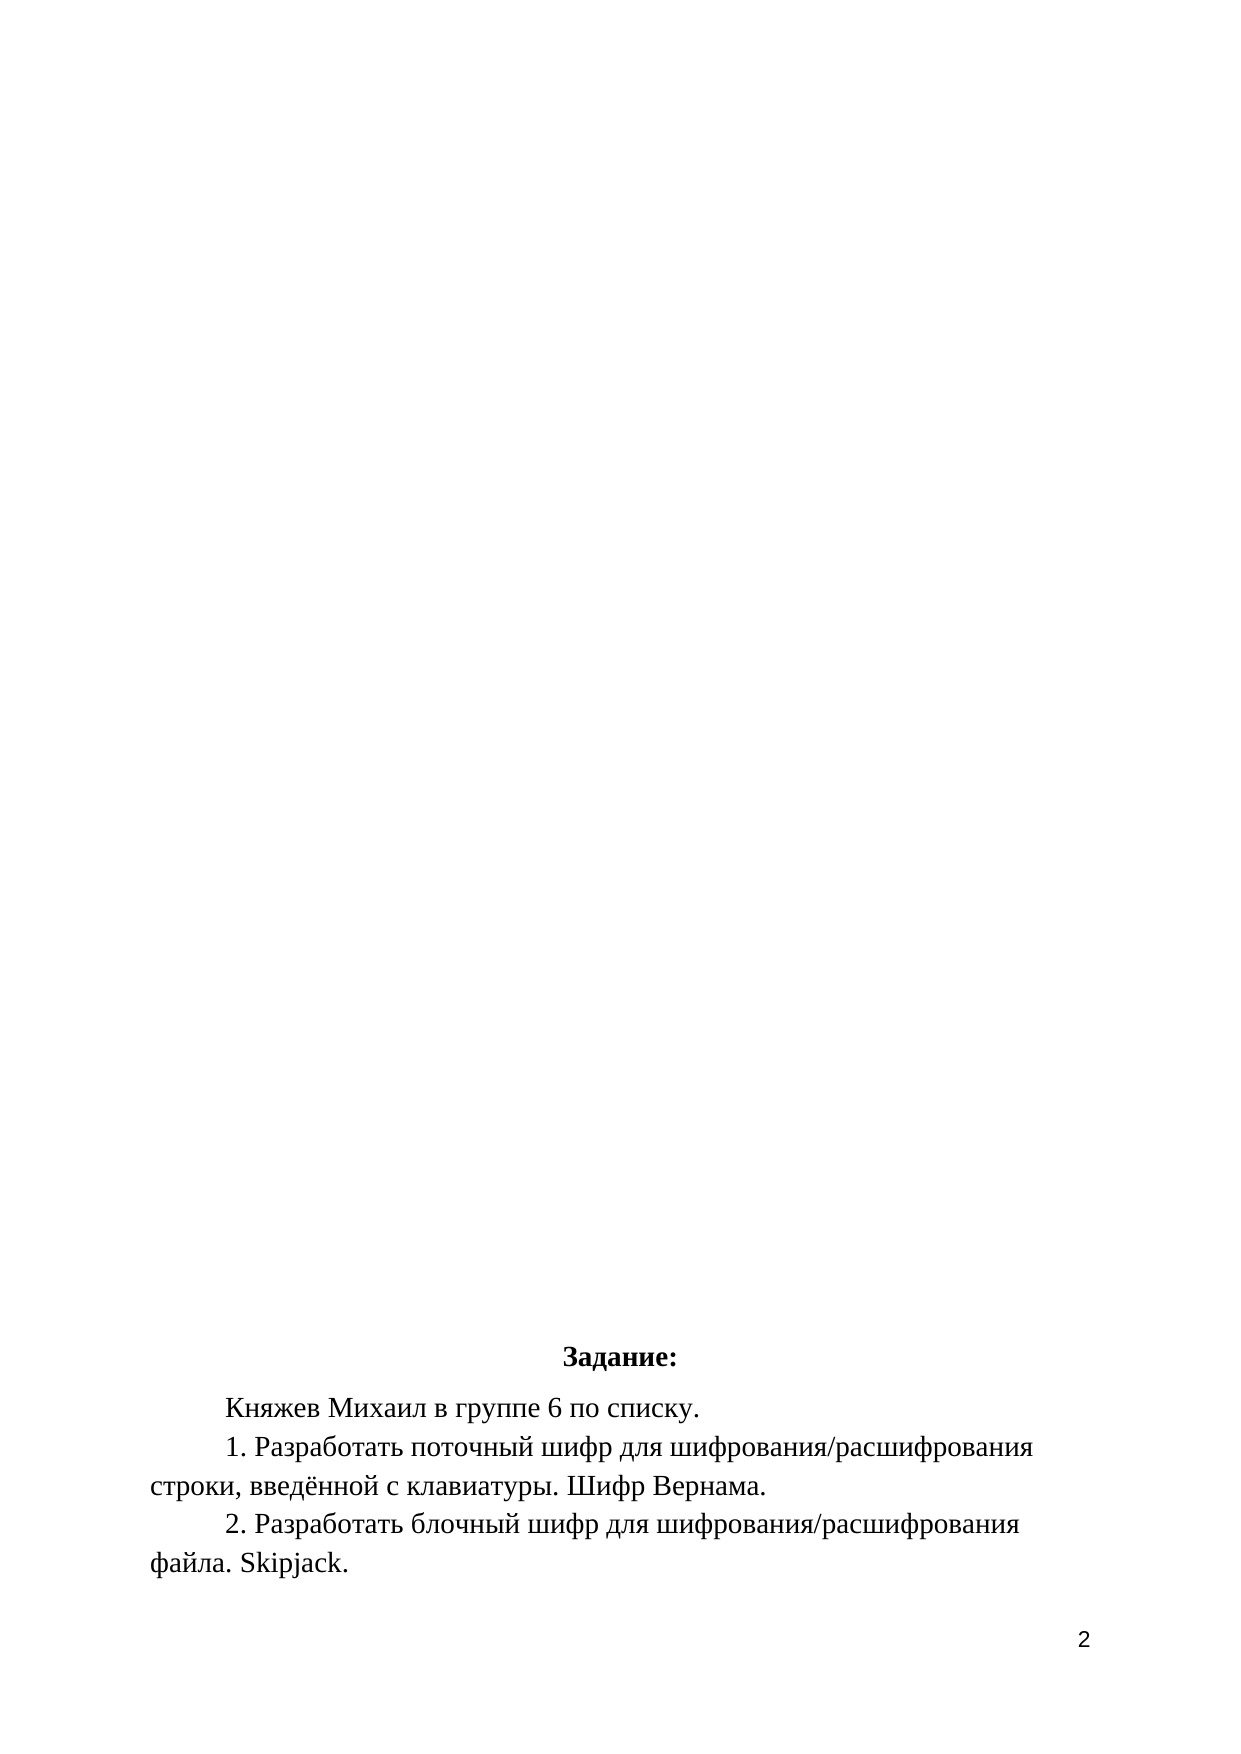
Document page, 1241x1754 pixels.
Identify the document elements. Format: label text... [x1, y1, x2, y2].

text Княжев Михаил в группе 6 по списку. [150, 1391, 1090, 1424]
text 1. Разработать поточный шифр для шифрования/расшифрования строки, введённой с клавиатуры. Шифр Вернама. [150, 1429, 1090, 1501]
text 2. Разработать блочный шифр для шифрования/расшифрования файла. Skipjack. [150, 1506, 1090, 1578]
subtitle Задание: [150, 1339, 1090, 1373]
